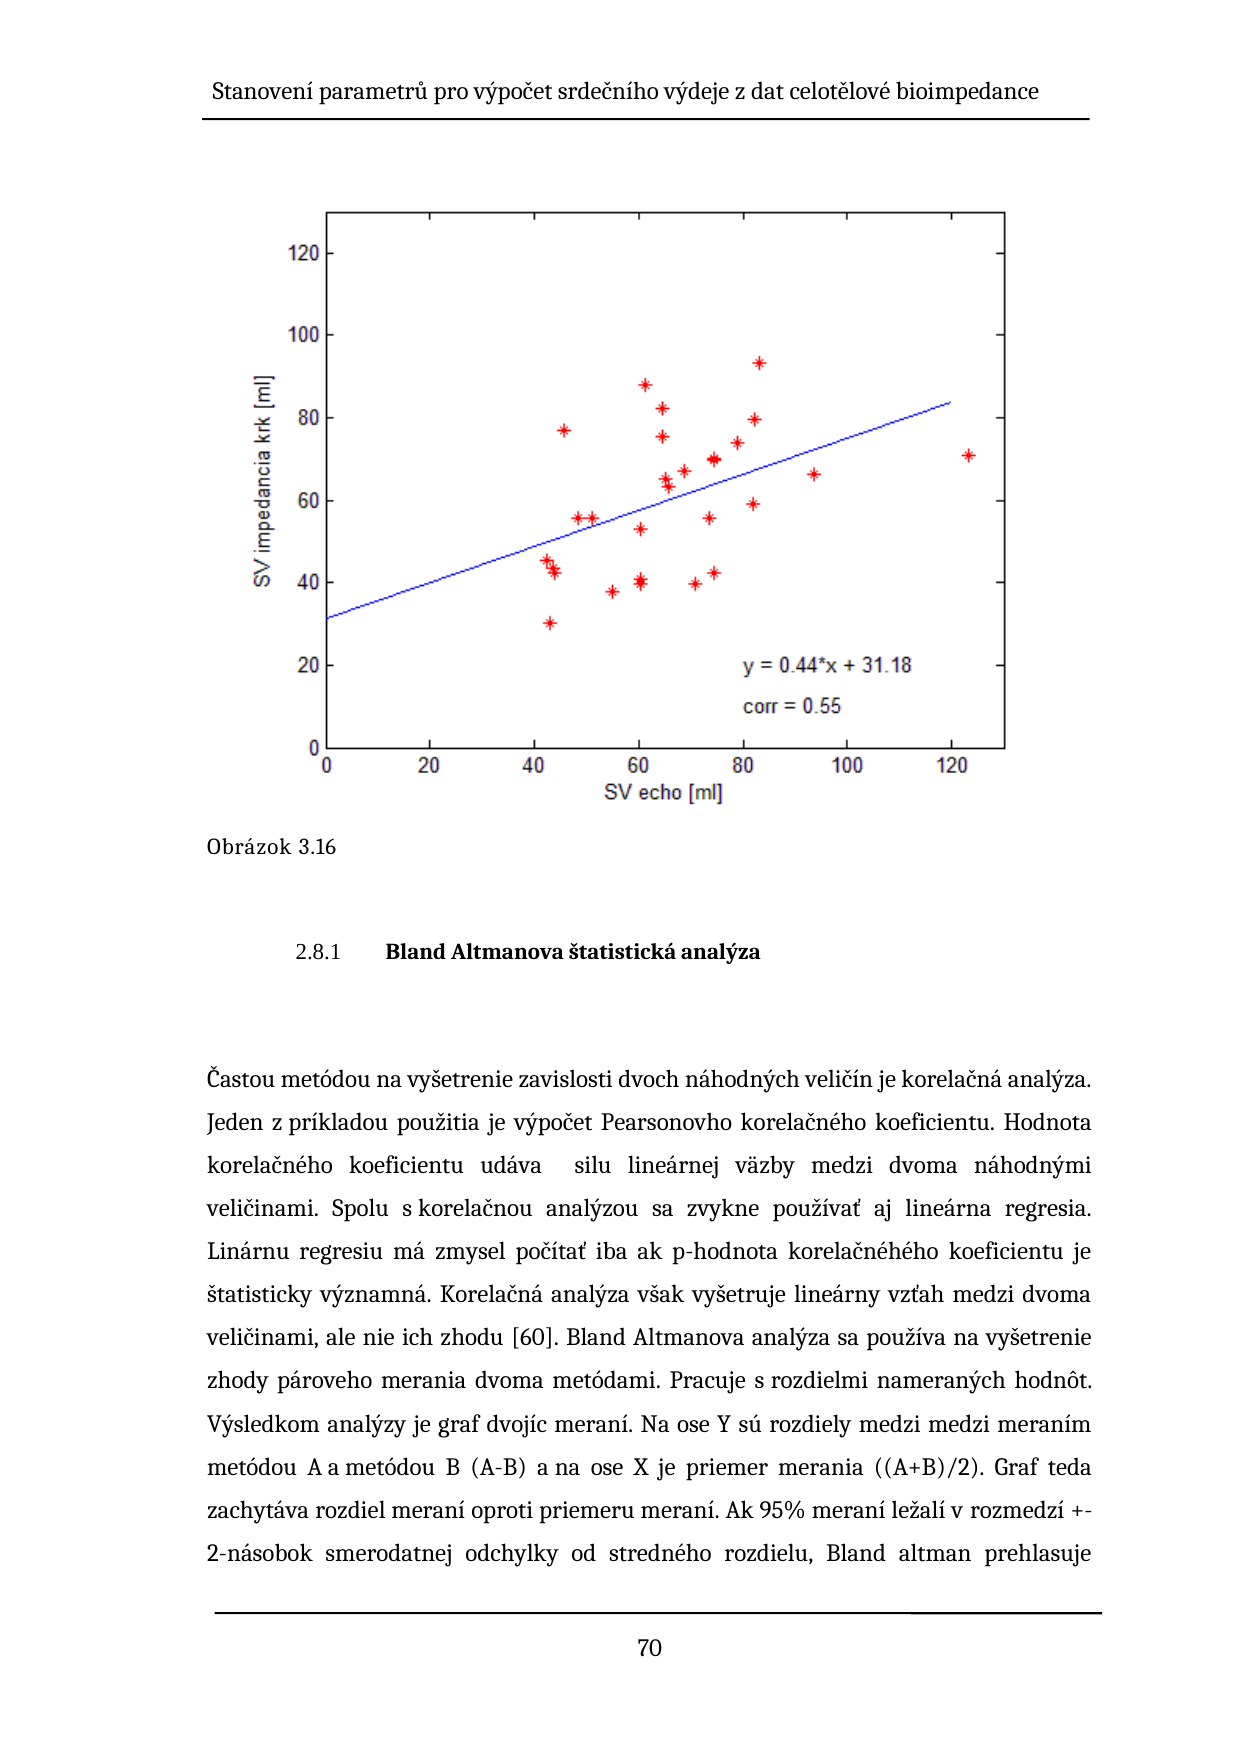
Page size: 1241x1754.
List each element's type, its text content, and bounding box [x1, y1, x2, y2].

subtitle Bland Altmanova štatistická analýza [295, 938, 1092, 965]
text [207, 1064, 1092, 1568]
picture [212, 162, 1087, 820]
